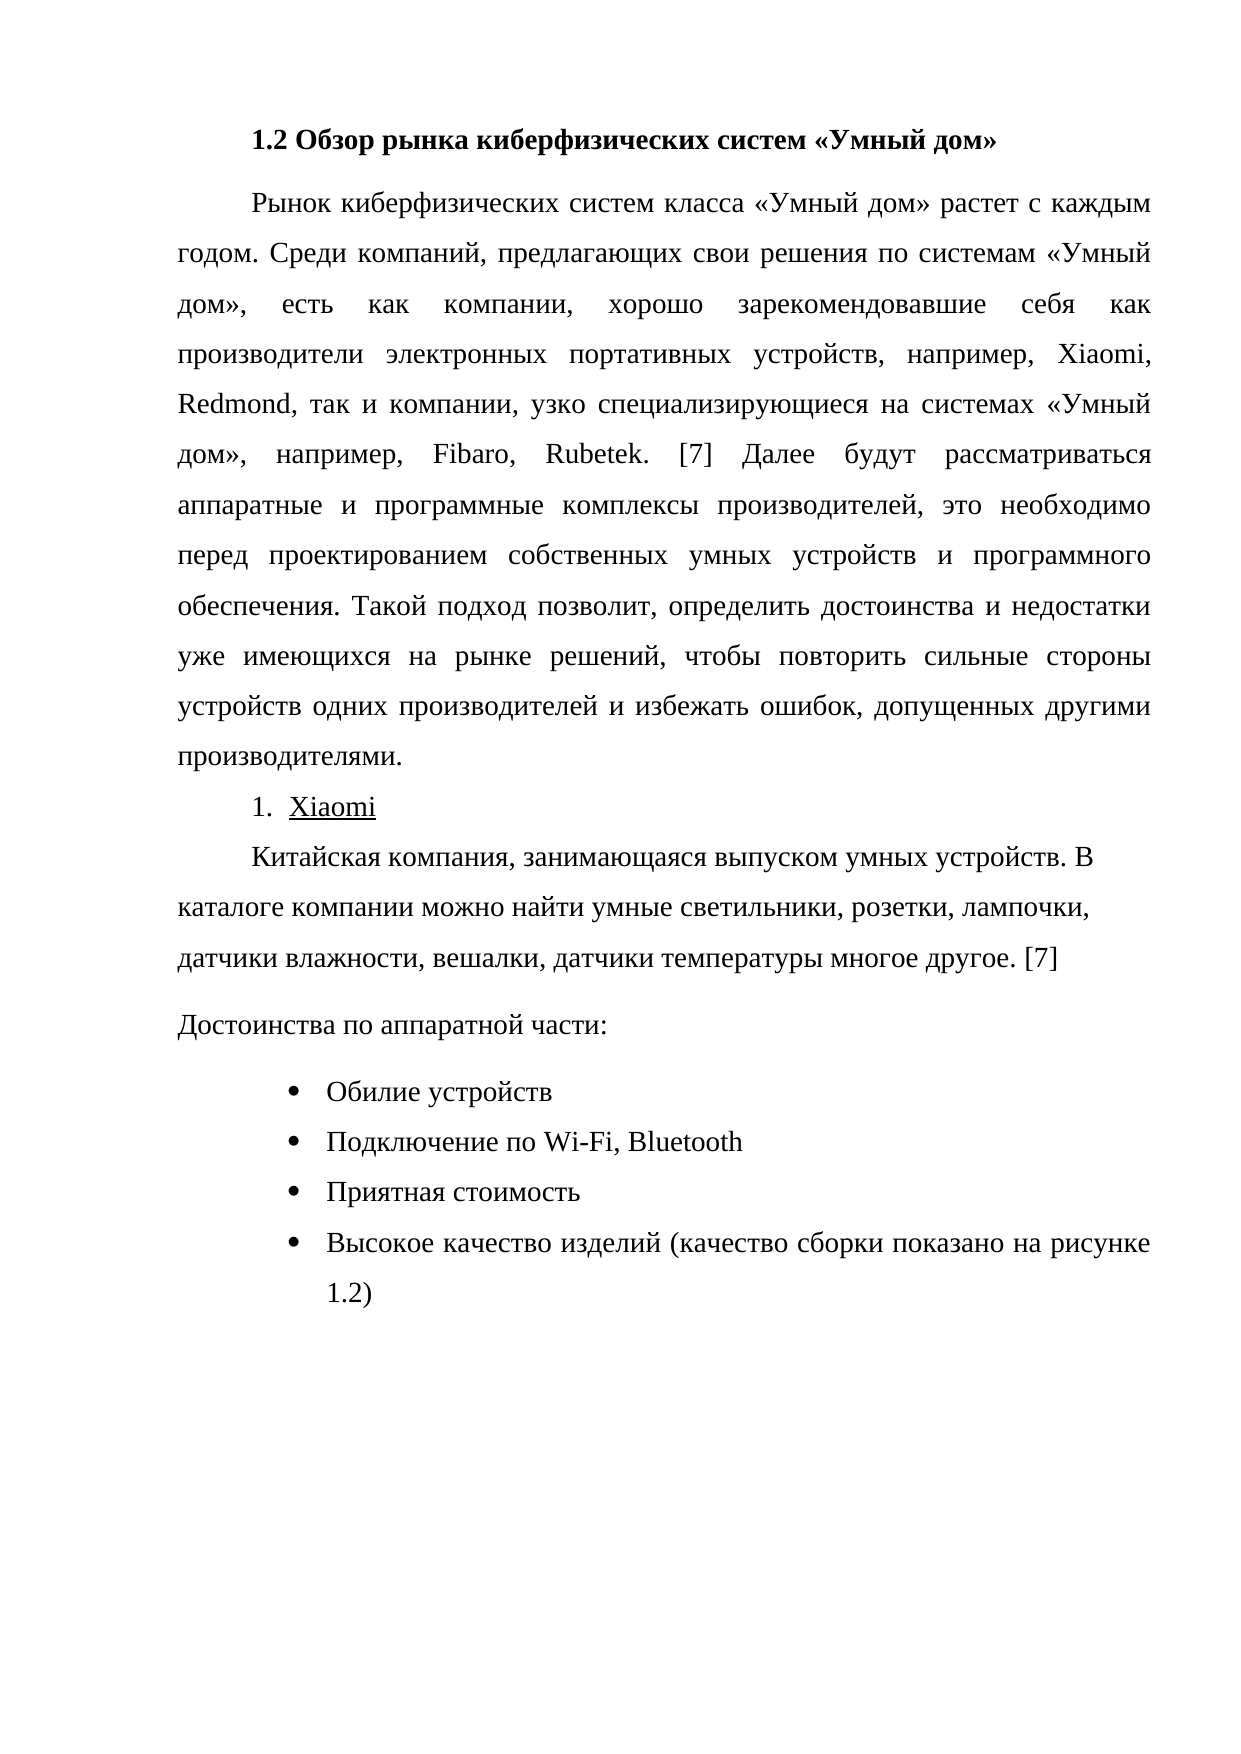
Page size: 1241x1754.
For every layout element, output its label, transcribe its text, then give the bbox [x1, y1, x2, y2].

text Достоинства по аппаратной части: [177, 1007, 1152, 1040]
list Обилие устройств [288, 1074, 1152, 1107]
list Высокое качество изделий (качество сборки показано на рисунке 1.2) [288, 1225, 1152, 1309]
list Приятная стоимость [288, 1174, 1152, 1208]
list Рынок киберфизических систем класса «Умный дом» растет с каждым годом. Среди компаний, предлагающих свои решения по системам «Умный дом», есть как компании, хорошо зарекомендовавшие себя как производители электронных портативных устройств, например, Xiaomi, Redmond, так и компании, узко специализирующиеся на системах «Умный дом», например, Fibaro, Rubetek. Далее будут рассматриваться аппаратные и программные комплексы производителей, это необходимо перед проектированием собственных умных устройств и программного обеспечения. Такой подход позволит, определить достоинства и недостатки уже имеющихся на рынке решений, чтобы повторить сильные стороны устройств одних производителей и избежать ошибок, допущенных другими производителями. [177, 185, 1152, 772]
list Xiaomi [251, 789, 1152, 822]
list Подключение по Wi-Fi, Bluetooth [288, 1124, 1152, 1158]
list Китайская компания, занимающаяся выпуском умных устройств. В каталоге компании можно найти умные светильники, розетки, лампочки, датчики влажности, вешалки, датчики температуры многое другое. [177, 839, 1152, 973]
subtitle 1.2 Обзор рынка киберфизических систем «Умный дом» [177, 122, 1152, 156]
